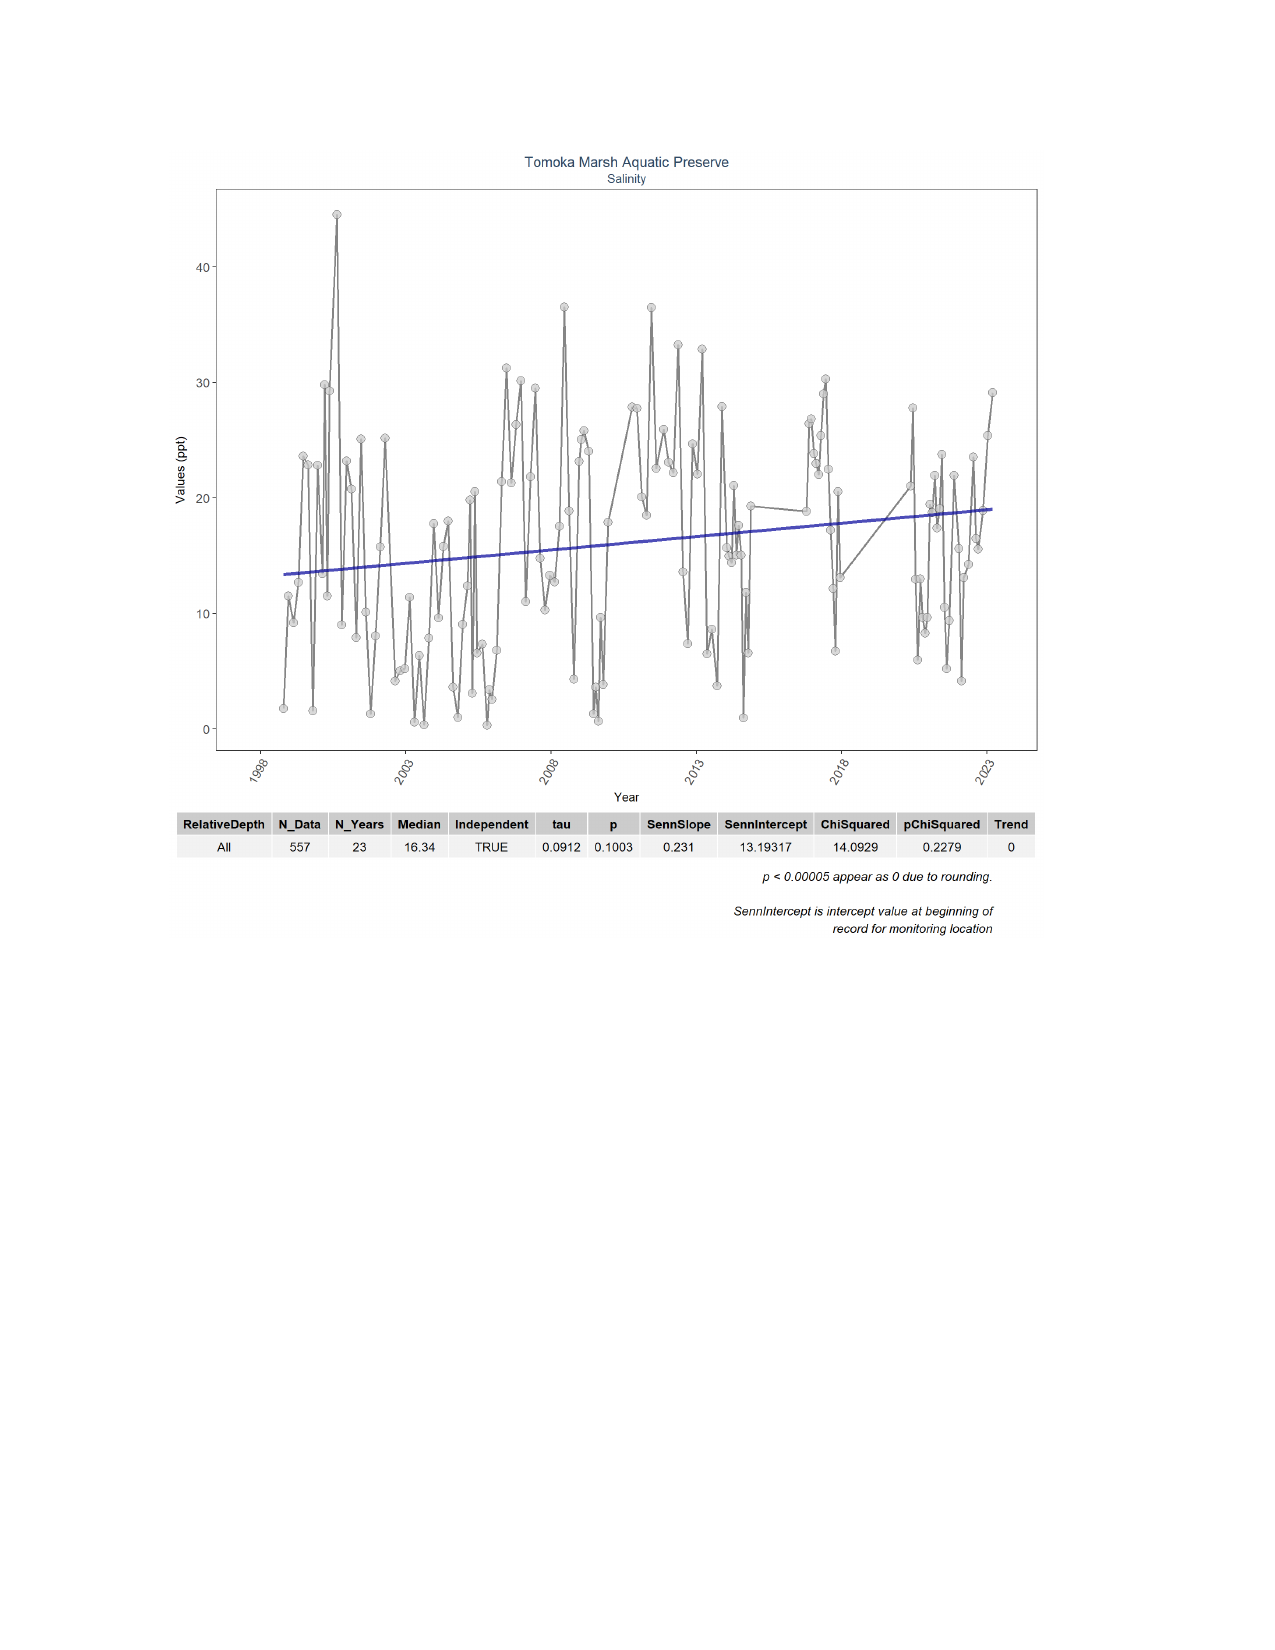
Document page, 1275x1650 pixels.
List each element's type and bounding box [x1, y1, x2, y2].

picture [168, 150, 1044, 938]
